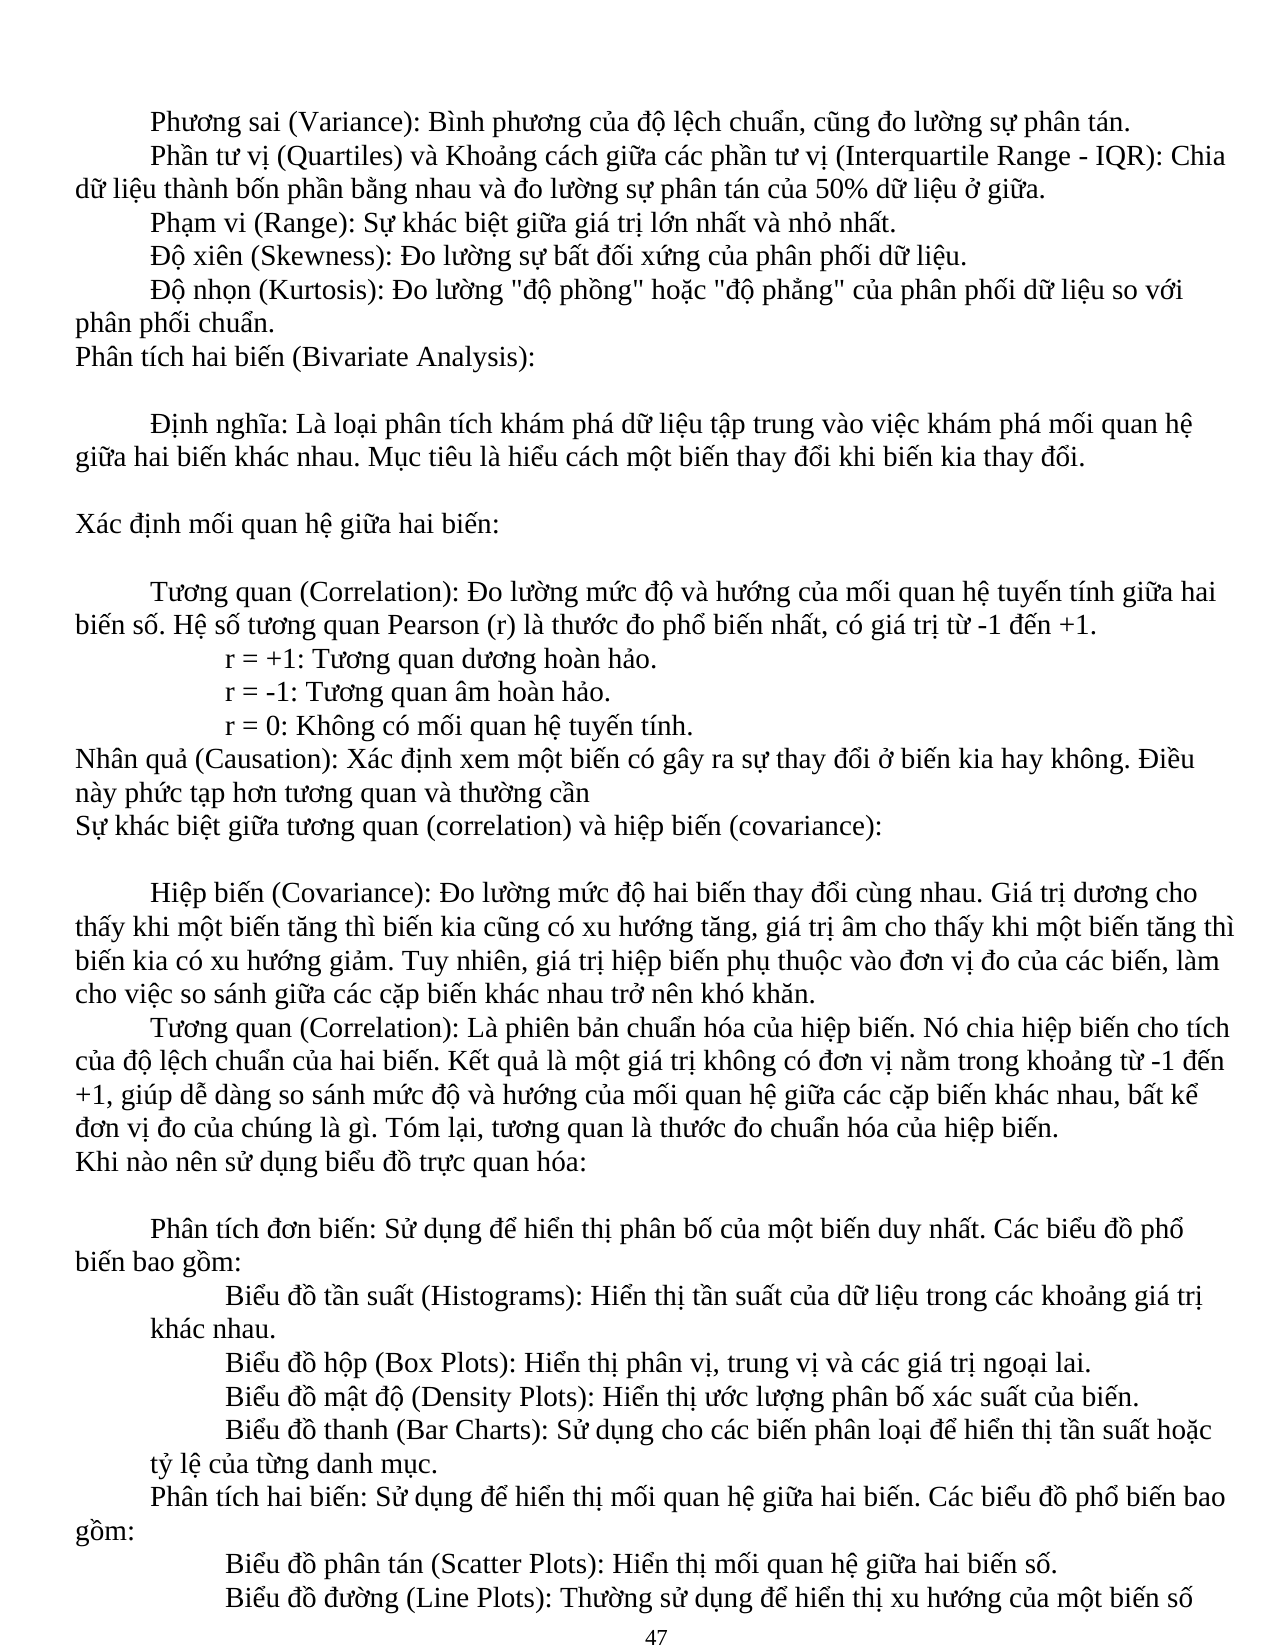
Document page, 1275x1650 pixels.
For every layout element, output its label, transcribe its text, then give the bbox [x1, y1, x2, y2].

text Khi nào nên sử dụng biểu đồ trực quan hóa: [75, 1144, 1237, 1177]
text Phân tích hai biến (Bivariate Analysis): [75, 339, 1237, 372]
text Xác định mối quan hệ giữa hai biến: [75, 507, 1237, 540]
text Độ xiên (Skewness): Đo lường sự bất đối xứng của phân phối dữ liệu. [75, 238, 1237, 272]
text Biểu đồ đường (Line Plots): Thường sử dụng để hiển thị xu hướng của một biến số theo thời gian hoặc một biến số liên tục khác. [150, 1580, 1237, 1613]
text Phân tích hai biến: Sử dụng để hiển thị mối quan hệ giữa hai biến. Các biểu đồ phổ biến bao gồm: [75, 1479, 1237, 1546]
text r = +1: Tương quan dương hoàn hảo. [150, 641, 1237, 674]
text Phân tích đơn biến: Sử dụng để hiển thị phân bố của một biến duy nhất. Các biểu đồ phổ biến bao gồm: [75, 1211, 1237, 1278]
text r = 0: Không có mối quan hệ tuyến tính. [150, 708, 1237, 741]
text Biểu đồ phân tán (Scatter Plots): Hiển thị mối quan hệ giữa hai biến số. [150, 1546, 1237, 1580]
text Biểu đồ mật độ (Density Plots): Hiển thị ước lượng phân bố xác suất của biến. [150, 1379, 1237, 1412]
text Sự khác biệt giữa tương quan (correlation) và hiệp biến (covariance): [75, 808, 1237, 842]
text Độ nhọn (Kurtosis): Đo lường "độ phồng" hoặc "độ phẳng" của phân phối dữ liệu so với phân phối chuẩn. [75, 272, 1237, 339]
text Hiệp biến (Covariance): Đo lường mức độ hai biến thay đổi cùng nhau. Giá trị dương cho thấy khi một biến tăng thì biến kia cũng có xu hướng tăng, giá trị âm cho thấy khi một biến tăng thì biến kia có xu hướng giảm. Tuy nhiên, giá trị hiệp biến phụ thuộc vào đơn vị đo của các biến, làm cho việc so sánh giữa các cặp biến khác nhau trở nên khó khăn. [75, 876, 1237, 1010]
text Phương sai (Variance): Bình phương của độ lệch chuẩn, cũng đo lường sự phân tán. [75, 104, 1237, 138]
text Định nghĩa: Là loại phân tích khám phá dữ liệu tập trung vào việc khám phá mối quan hệ giữa hai biến khác nhau. Mục tiêu là hiểu cách một biến thay đổi khi biến kia thay đổi. [75, 406, 1237, 473]
text Biểu đồ tần suất (Histograms): Hiển thị tần suất của dữ liệu trong các khoảng giá trị khác nhau. [150, 1278, 1237, 1345]
text Nhân quả (Causation): Xác định xem một biến có gây ra sự thay đổi ở biến kia hay không. Điều này phức tạp hơn tương quan và thường cần [75, 741, 1237, 808]
text Tương quan (Correlation): Đo lường mức độ và hướng của mối quan hệ tuyến tính giữa hai biến số. Hệ số tương quan Pearson (r) là thước đo phổ biến nhất, có giá trị từ -1 đến +1. [75, 574, 1237, 641]
text Phạm vi (Range): Sự khác biệt giữa giá trị lớn nhất và nhỏ nhất. [75, 205, 1237, 238]
text Biểu đồ hộp (Box Plots): Hiển thị phân vị, trung vị và các giá trị ngoại lai. [150, 1345, 1237, 1379]
text Phần tư vị (Quartiles) và Khoảng cách giữa các phần tư vị (Interquartile Range - IQR): Chia dữ liệu thành bốn phần bằng nhau và đo lường sự phân tán của 50% dữ liệu ở giữa. [75, 138, 1237, 205]
text Biểu đồ thanh (Bar Charts): Sử dụng cho các biến phân loại để hiển thị tần suất hoặc tỷ lệ của từng danh mục. [150, 1412, 1237, 1479]
text Tương quan (Correlation): Là phiên bản chuẩn hóa của hiệp biến. Nó chia hiệp biến cho tích của độ lệch chuẩn của hai biến. Kết quả là một giá trị không có đơn vị nằm trong khoảng từ -1 đến +1, giúp dễ dàng so sánh mức độ và hướng của mối quan hệ giữa các cặp biến khác nhau, bất kể đơn vị đo của chúng là gì. Tóm lại, tương quan là thước đo chuẩn hóa của hiệp biến. [75, 1010, 1237, 1144]
text r = -1: Tương quan âm hoàn hảo. [150, 674, 1237, 708]
